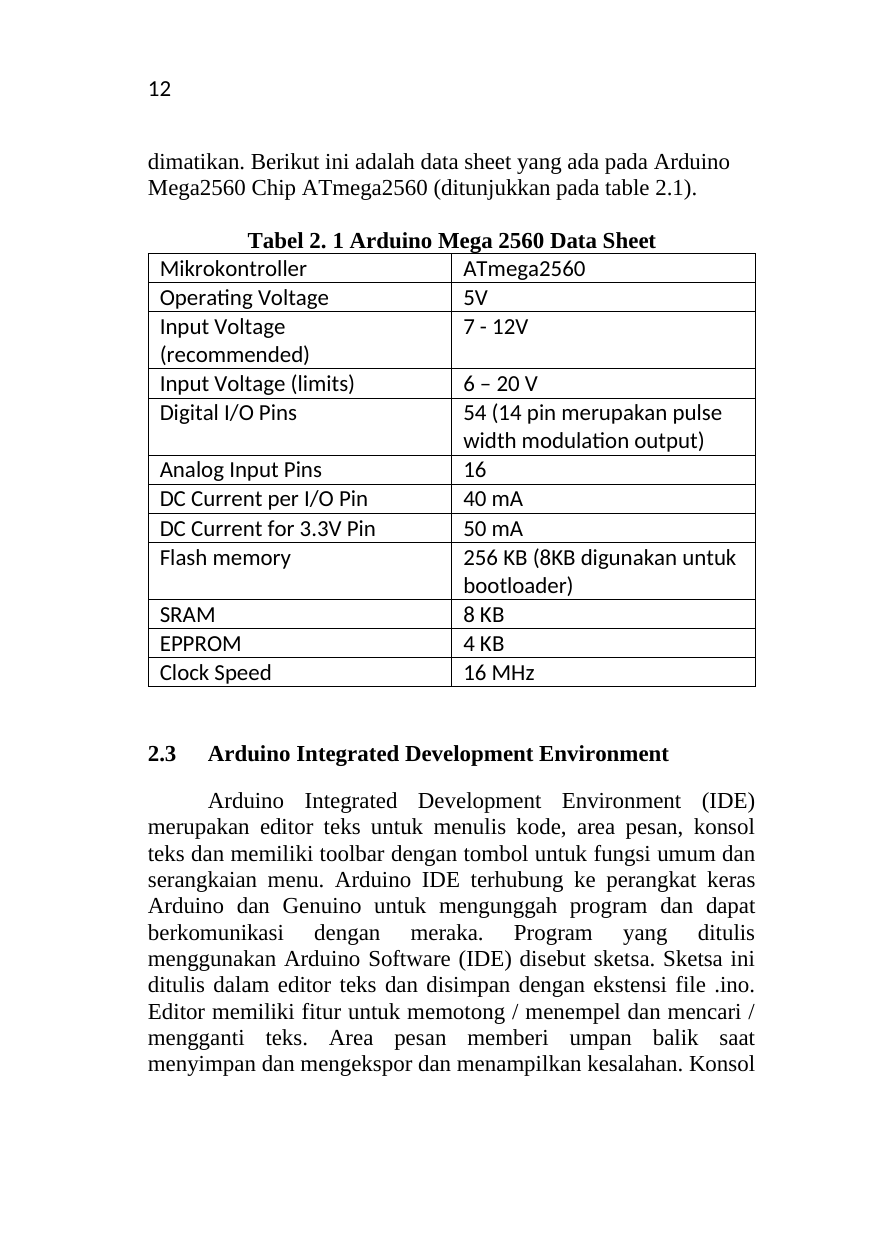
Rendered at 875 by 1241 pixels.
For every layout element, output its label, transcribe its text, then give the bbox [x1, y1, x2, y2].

table_cell Input Voltage (recommended) [149, 312, 451, 368]
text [148, 787, 756, 1077]
subtitle Arduino Integrated Development Environment [148, 740, 756, 766]
table_header Mikrokontroller [149, 254, 451, 282]
table_cell 6 – 20 V [452, 369, 755, 397]
table_cell 7 - 12V [452, 312, 755, 368]
table_cell Input Voltage (limits) [149, 369, 451, 397]
table_cell 16 [452, 456, 755, 483]
text Tabel 2. Arduino Mega 2560 Data Sheet [148, 227, 756, 253]
table_cell 256 KB (8KB digunakan untuk bootloader) [452, 543, 755, 599]
table_cell 16 MHz [452, 658, 755, 686]
table_cell SRAM [149, 600, 451, 628]
table_cell DC Current per I/O Pin [149, 485, 451, 513]
table_cell EPPROM [149, 629, 451, 657]
table_cell Operating Voltage [149, 283, 451, 311]
table_cell 54 (14 pin merupakan pulse width modulation output) [452, 399, 755, 454]
table_header ATmega2560 [452, 254, 755, 282]
table_cell 5V [452, 283, 755, 311]
table_cell Digital I/O Pins [149, 399, 451, 454]
table_cell DC Current for 3.3V Pin [149, 514, 451, 542]
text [148, 148, 756, 200]
table_cell Analog Input Pins [149, 456, 451, 483]
table_cell 8 KB [452, 600, 755, 628]
table_cell Clock Speed [149, 658, 451, 686]
table_cell 4 KB [452, 629, 755, 657]
table_cell Flash memory [149, 543, 451, 599]
table_cell 50 mA [452, 514, 755, 542]
table_cell 40 mA [452, 485, 755, 513]
